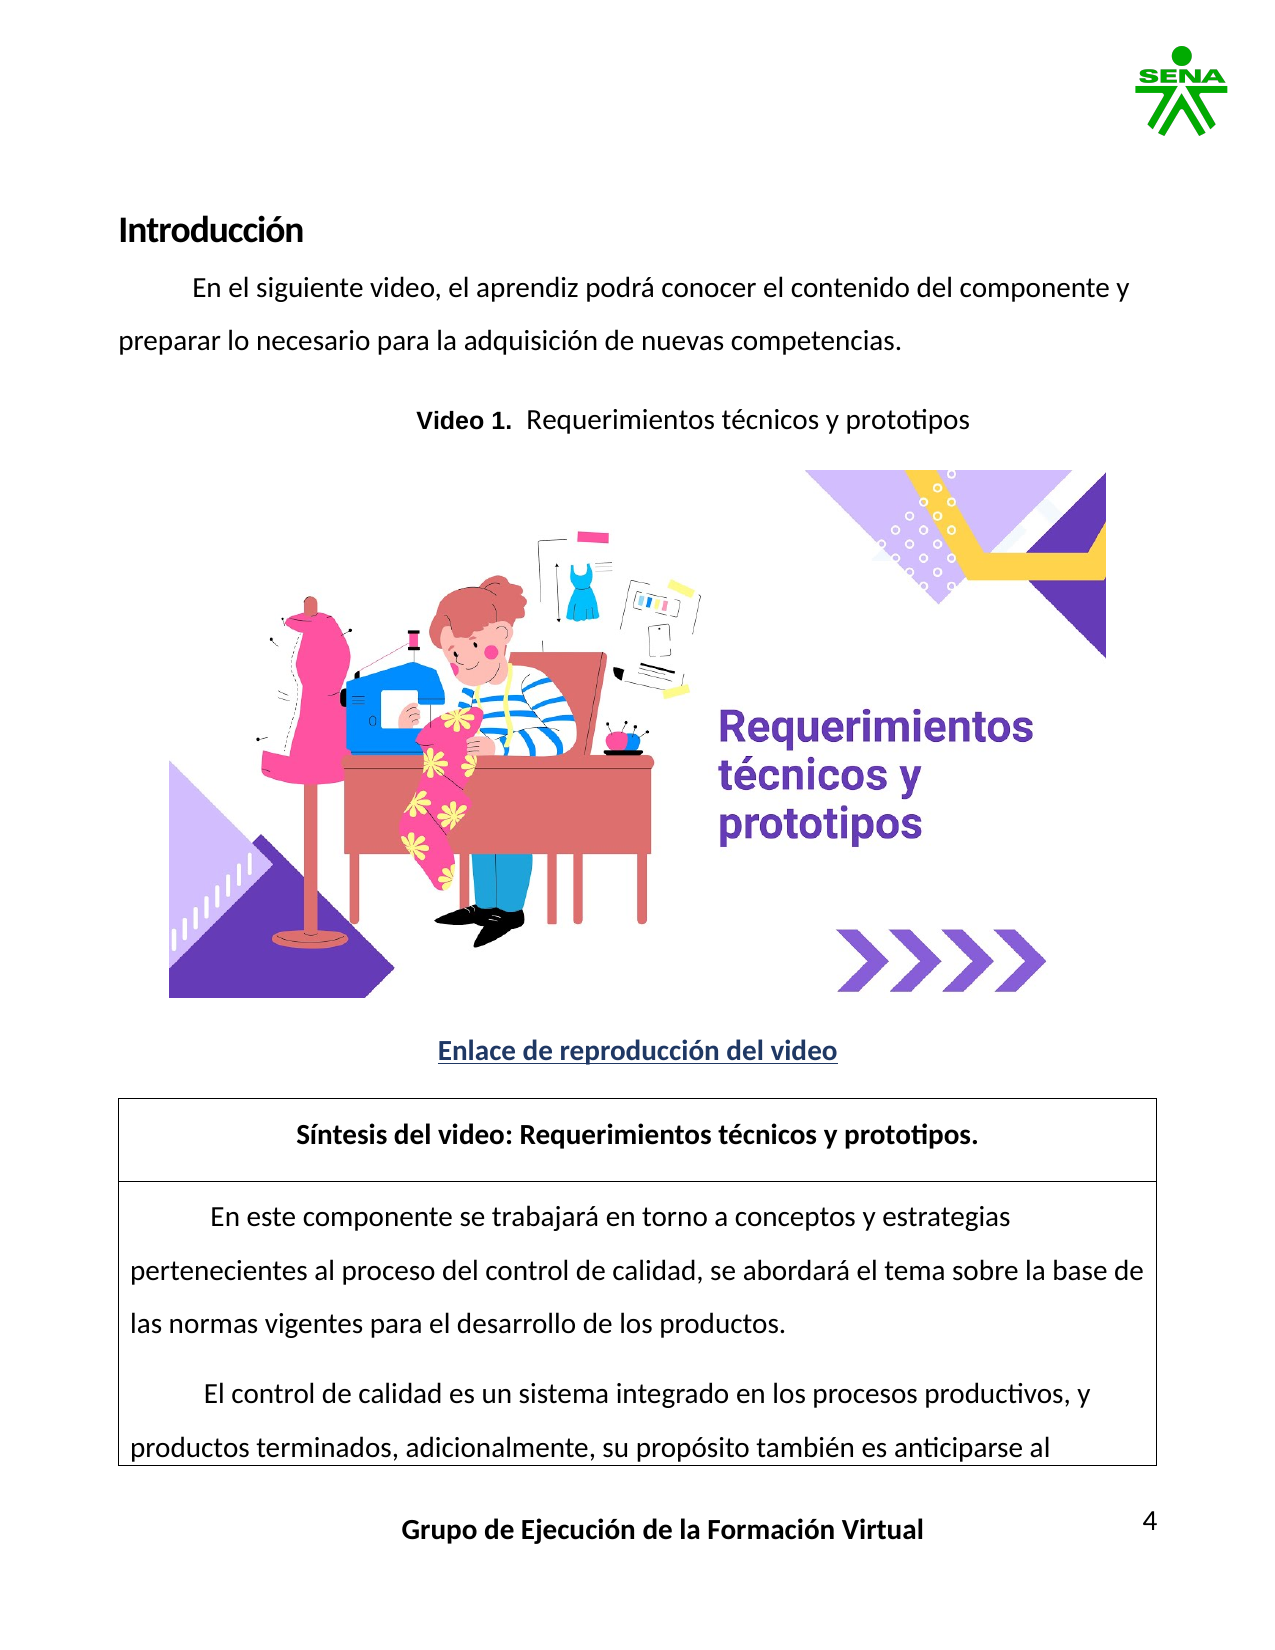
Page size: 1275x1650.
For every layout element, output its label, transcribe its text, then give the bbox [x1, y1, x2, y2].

subtitle Introducción [118, 206, 1157, 252]
picture [169, 470, 1106, 998]
text Requerimientos técnicos y prototipos [229, 401, 1157, 436]
text Enlace de reproducción del video [118, 1032, 1157, 1068]
picture [1135, 46, 1228, 136]
table_header Síntesis del video: Requerimientos técnicos y prototipos. [119, 1099, 1156, 1181]
text En el siguiente video, el aprendiz podrá conocer el contenido del componente y preparar lo necesario para la adquisición de nuevas competencias. [118, 269, 1157, 358]
